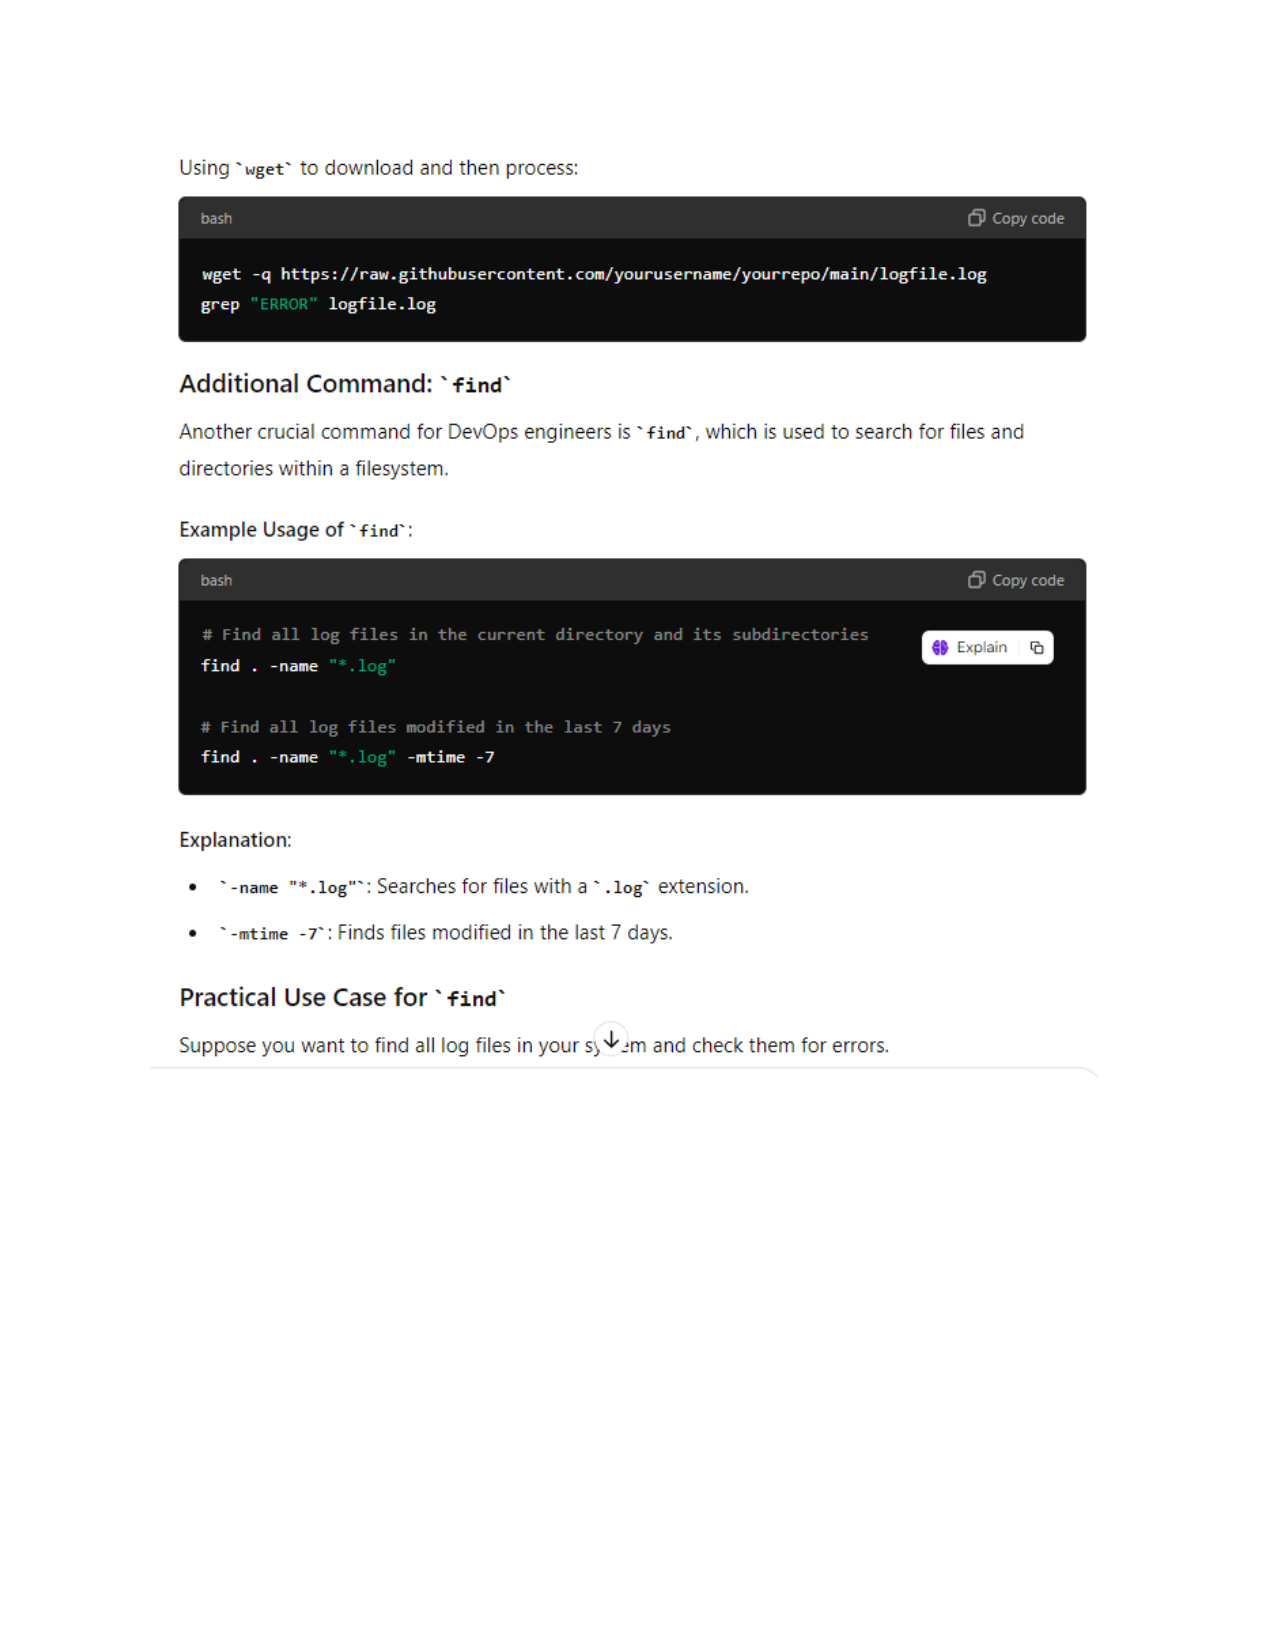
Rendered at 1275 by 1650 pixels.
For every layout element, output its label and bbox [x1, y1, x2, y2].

picture [150, 150, 1125, 1077]
